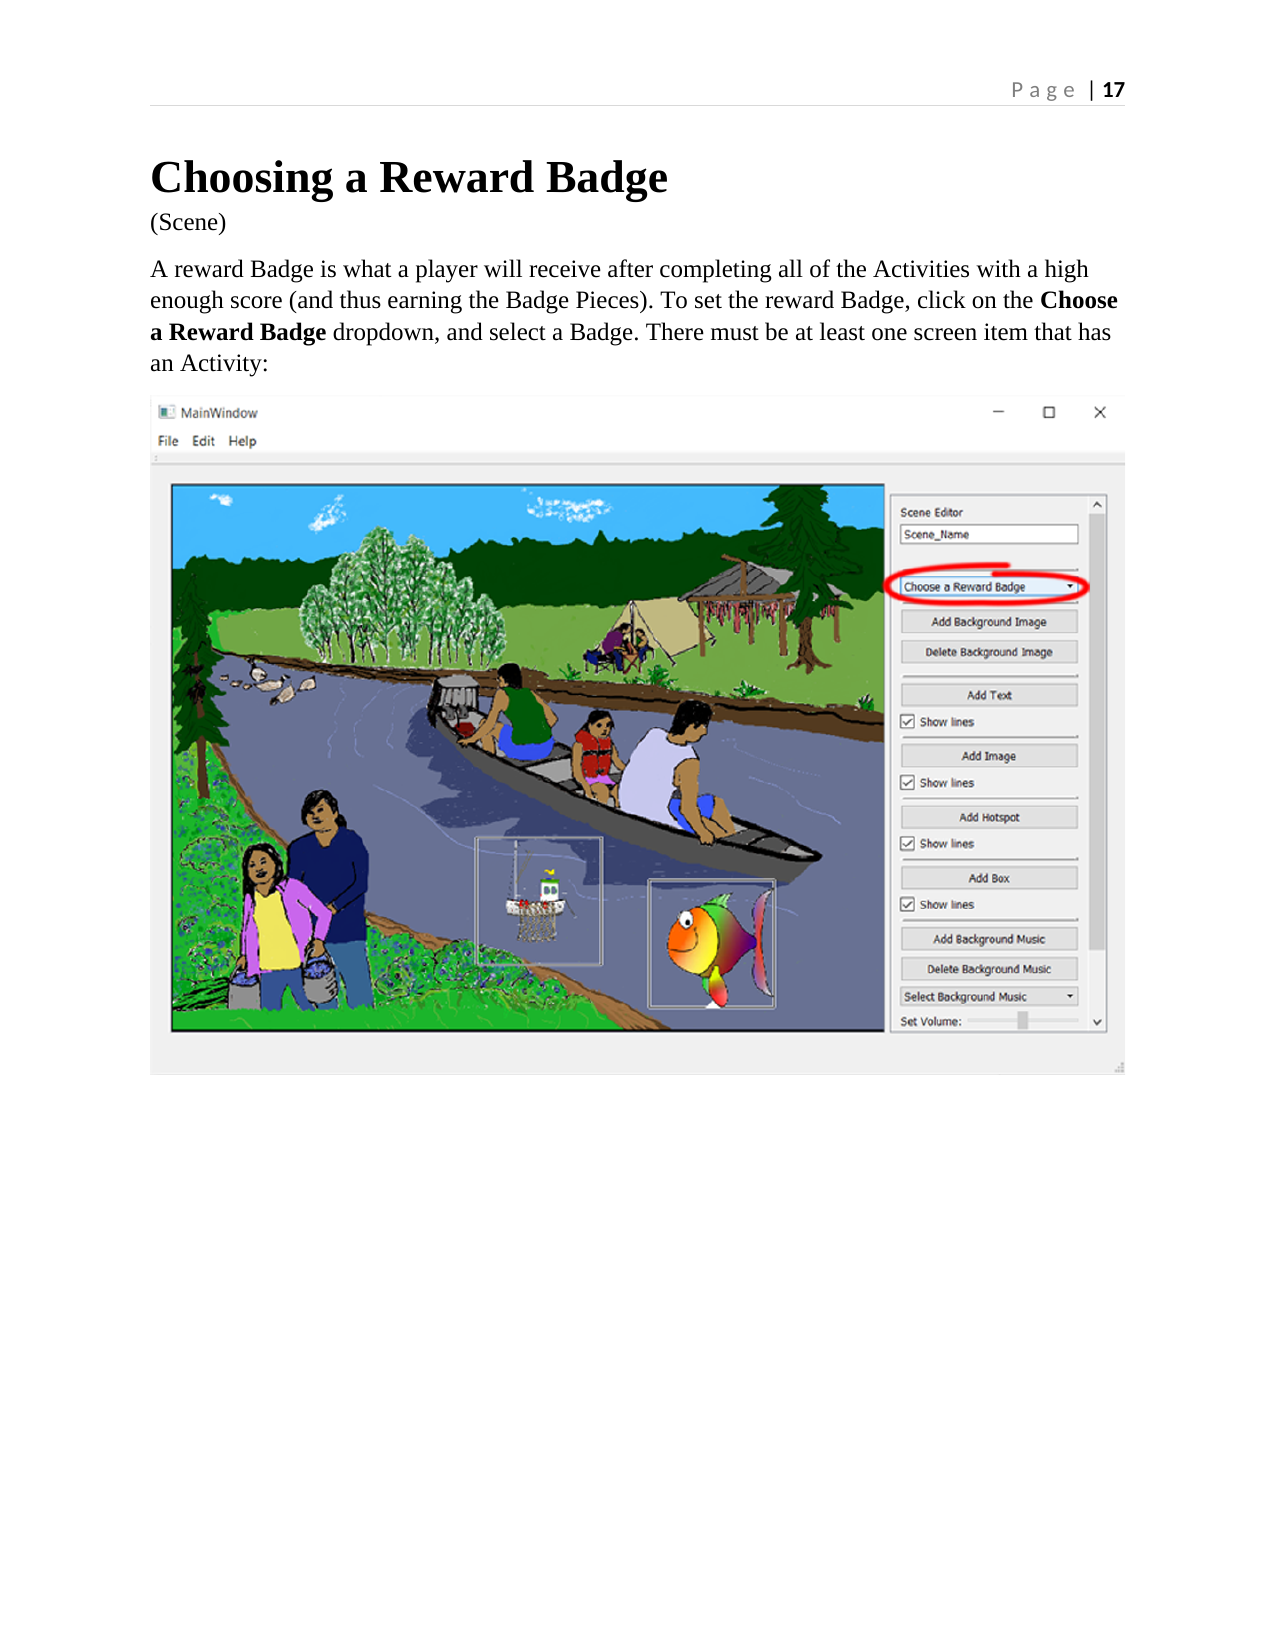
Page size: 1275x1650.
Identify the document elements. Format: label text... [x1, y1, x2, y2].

subtitle Choosing a Reward Badge [150, 150, 1125, 203]
text (Scene) [150, 207, 1125, 236]
picture [150, 395, 1125, 1075]
text A reward Badge is what a player will receive after completing all of the Activities with a high enough score (and thus earning the Badge Pieces). To set the reward Badge, click on the Choose a Reward Badge dropdown, and select a Badge. There must be at least one screen item that has an Activity: [150, 254, 1125, 376]
